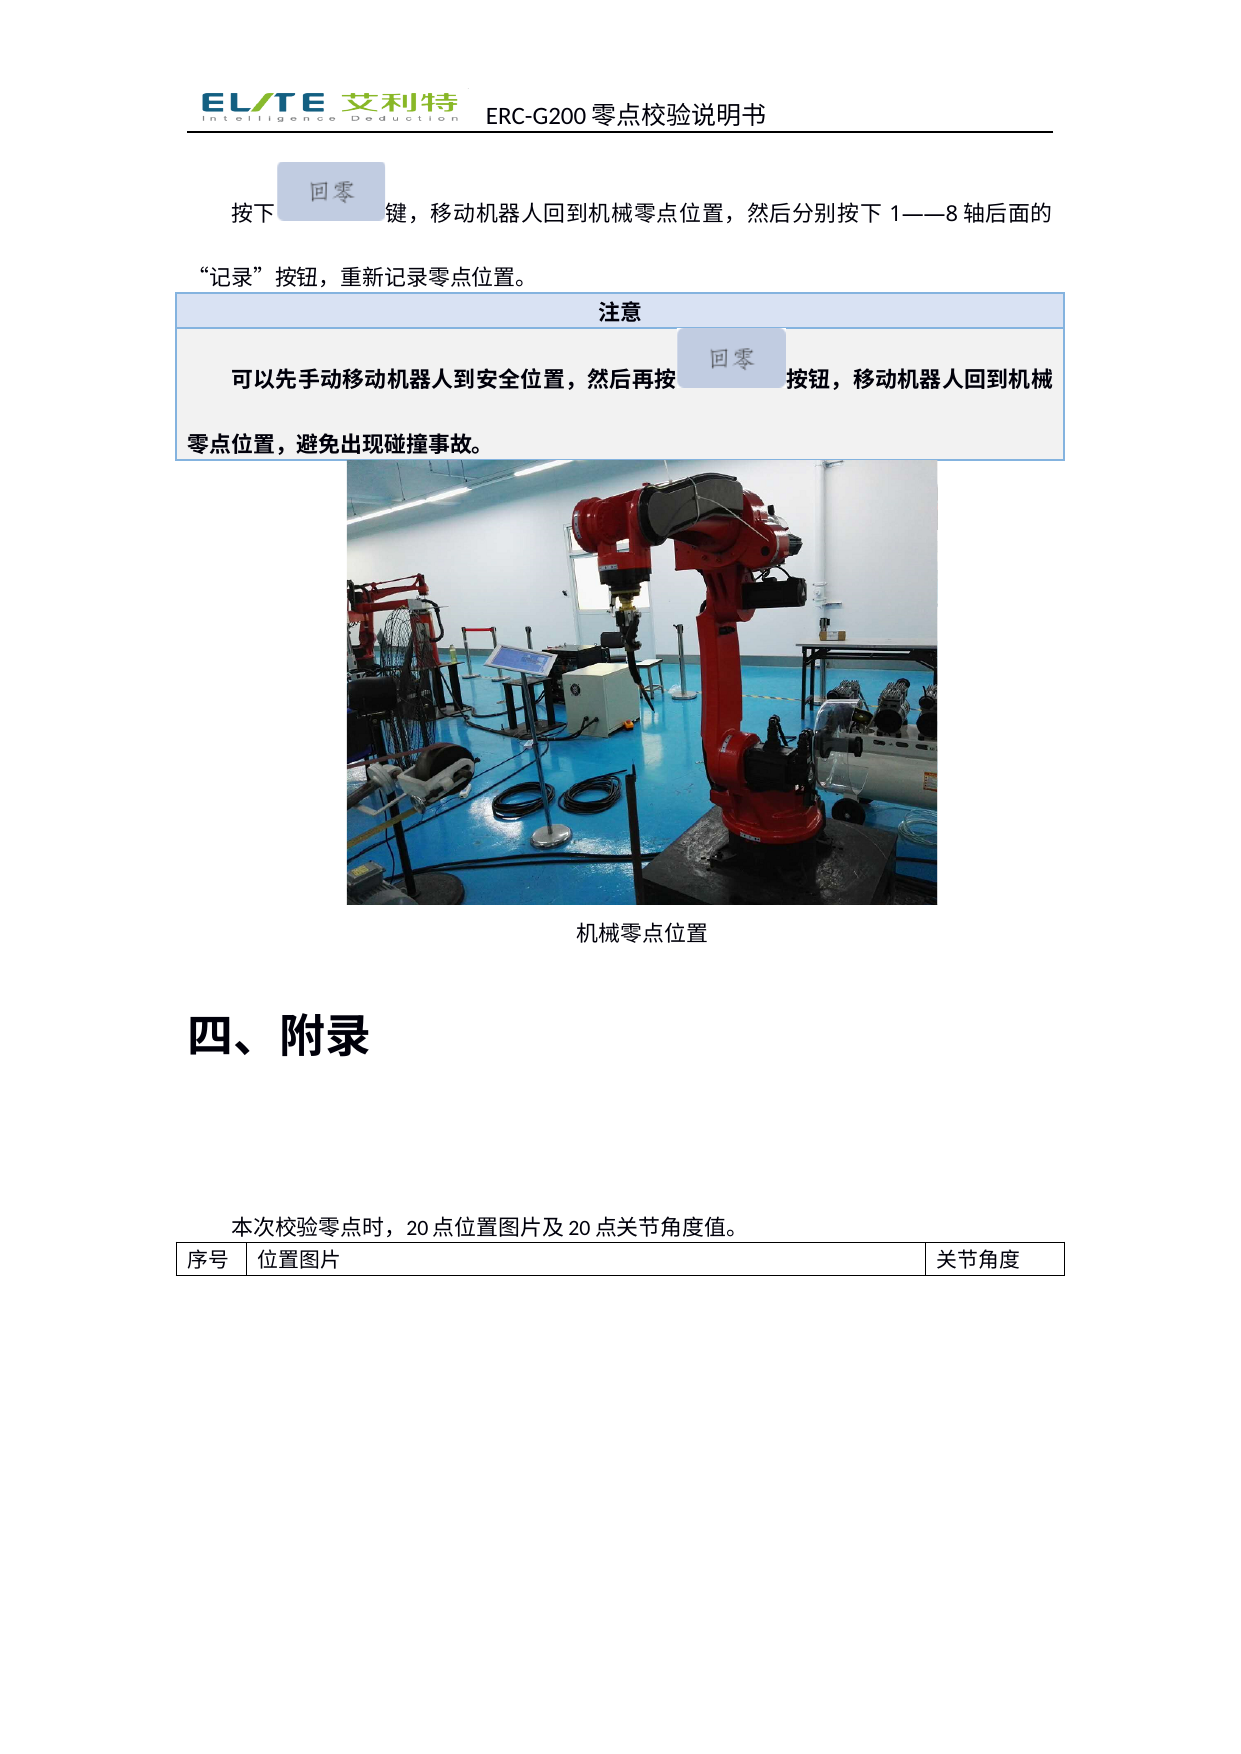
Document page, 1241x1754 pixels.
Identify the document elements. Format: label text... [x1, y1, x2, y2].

picture [187, 88, 469, 124]
picture [346, 460, 938, 905]
text 按下键，移动机器人回到机械零点位置，然后分别按下1——8轴后面的“记录”按钮，重新记录零点位置。 [187, 162, 1053, 292]
table_header 位置图片 [247, 1243, 925, 1275]
table_header 关节角度 [926, 1243, 1064, 1275]
table_header 序号 [177, 1243, 246, 1275]
subtitle 四、附录 [187, 984, 1053, 1081]
picture [676, 328, 786, 388]
text 机械零点位置 [231, 916, 1053, 948]
text 本次校验零点时，20点位置图片及20点关节角度值。 [187, 1209, 1053, 1242]
table_cell 可以先手动移动机器人到安全位置，然后再按按钮，移动机器人回到机械零点位置，避免出现碰撞事故。 [177, 329, 1063, 459]
table_header 注意 [177, 294, 1063, 327]
picture [276, 162, 386, 221]
